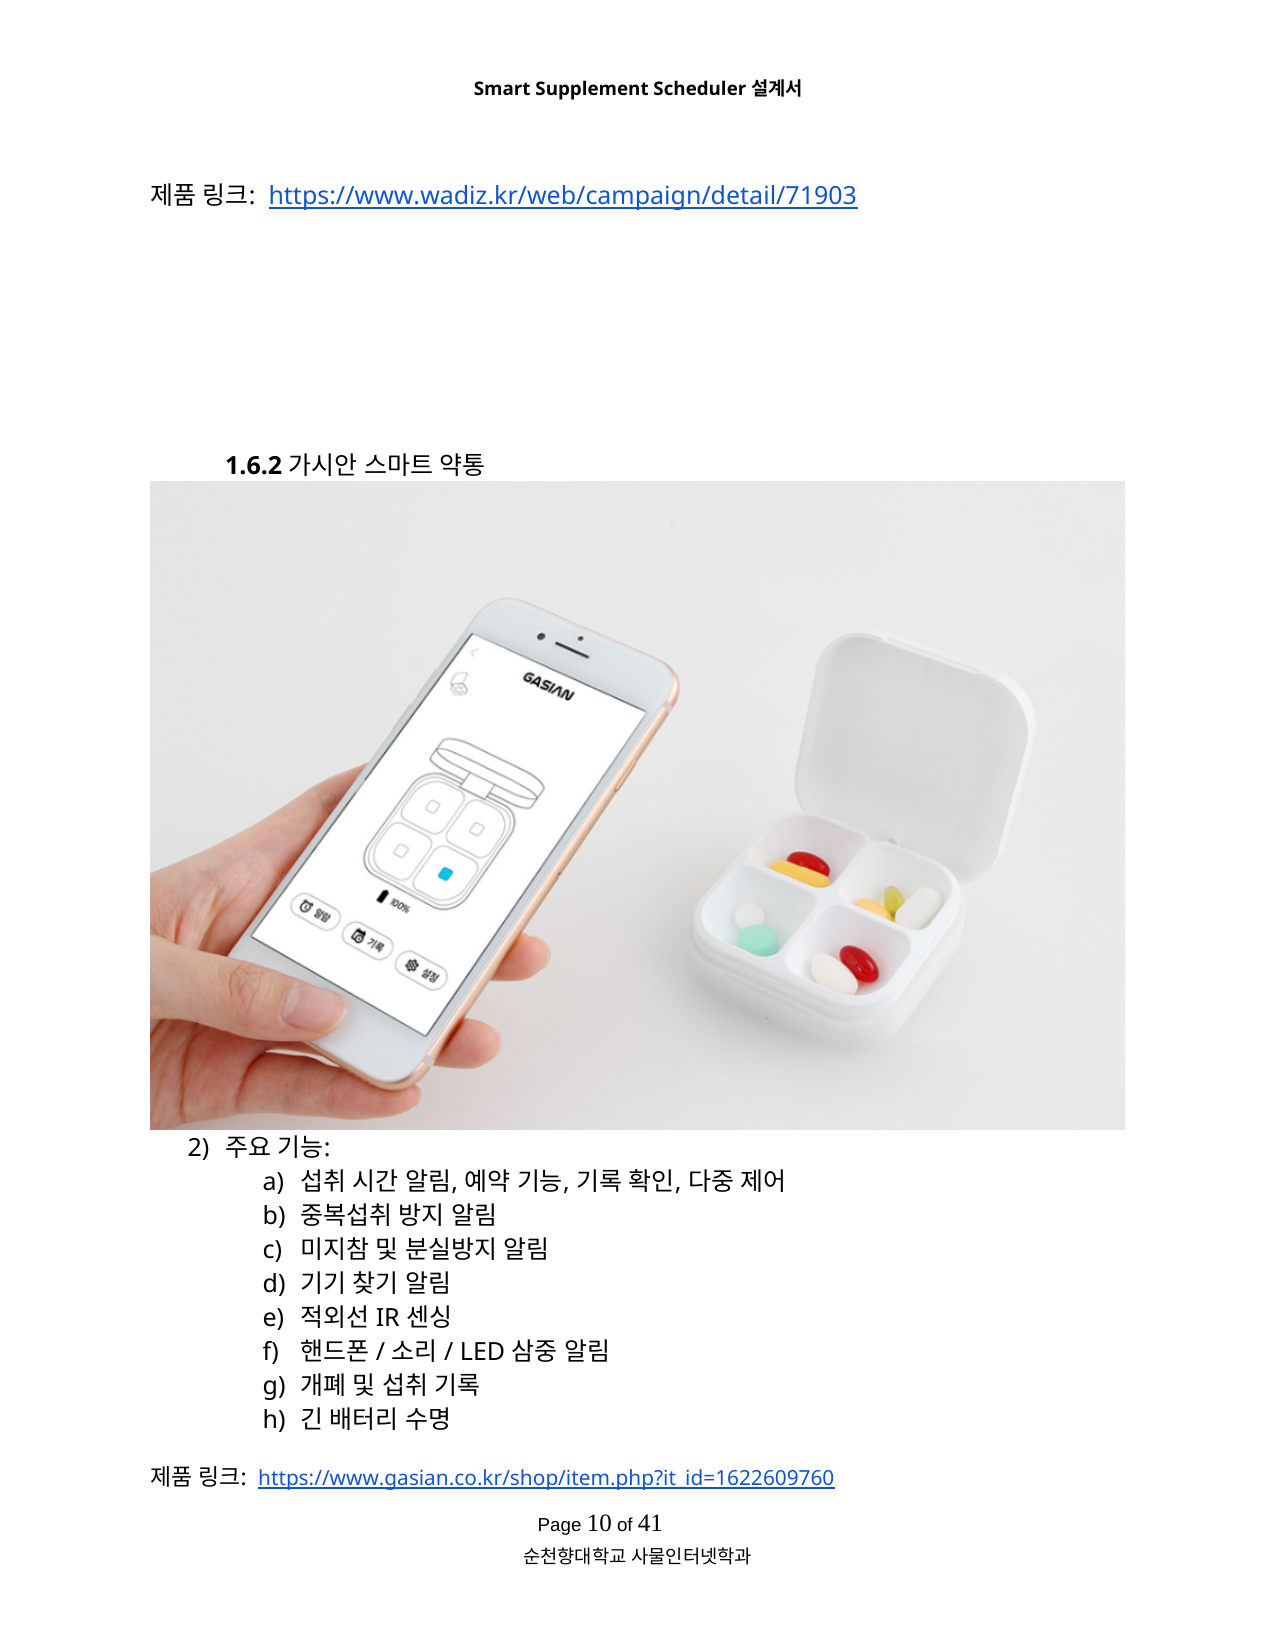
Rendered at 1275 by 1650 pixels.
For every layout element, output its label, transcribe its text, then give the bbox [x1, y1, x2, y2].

text 제품 링크: https://www.gasian.co.kr/shop/item.php?it_id=1622609760 [150, 1461, 1125, 1492]
text 1.6.2 가시안 스마트 약통 [150, 447, 1125, 481]
list 주요 기능: [187, 1130, 1125, 1163]
list 기기 찾기 알림 [262, 1266, 1125, 1299]
list 적외선 IR 센싱 [262, 1299, 1125, 1334]
list 중복섭취 방지 알림 [262, 1197, 1125, 1231]
list 미지참 및 분실방지 알림 [262, 1231, 1125, 1266]
list 긴 배터리 수명 [262, 1402, 1125, 1436]
list 핸드폰 / 소리 / LED 삼중 알림 [262, 1334, 1125, 1368]
list 개폐 및 섭취 기록 [262, 1368, 1125, 1402]
text 제품 링크: https://www.wadiz.kr/web/campaign/detail/71903 [150, 178, 1125, 212]
list 섭취 시간 알림, 예약 기능, 기록 확인, 다중 제어 [262, 1163, 1125, 1197]
picture [150, 481, 1125, 1130]
